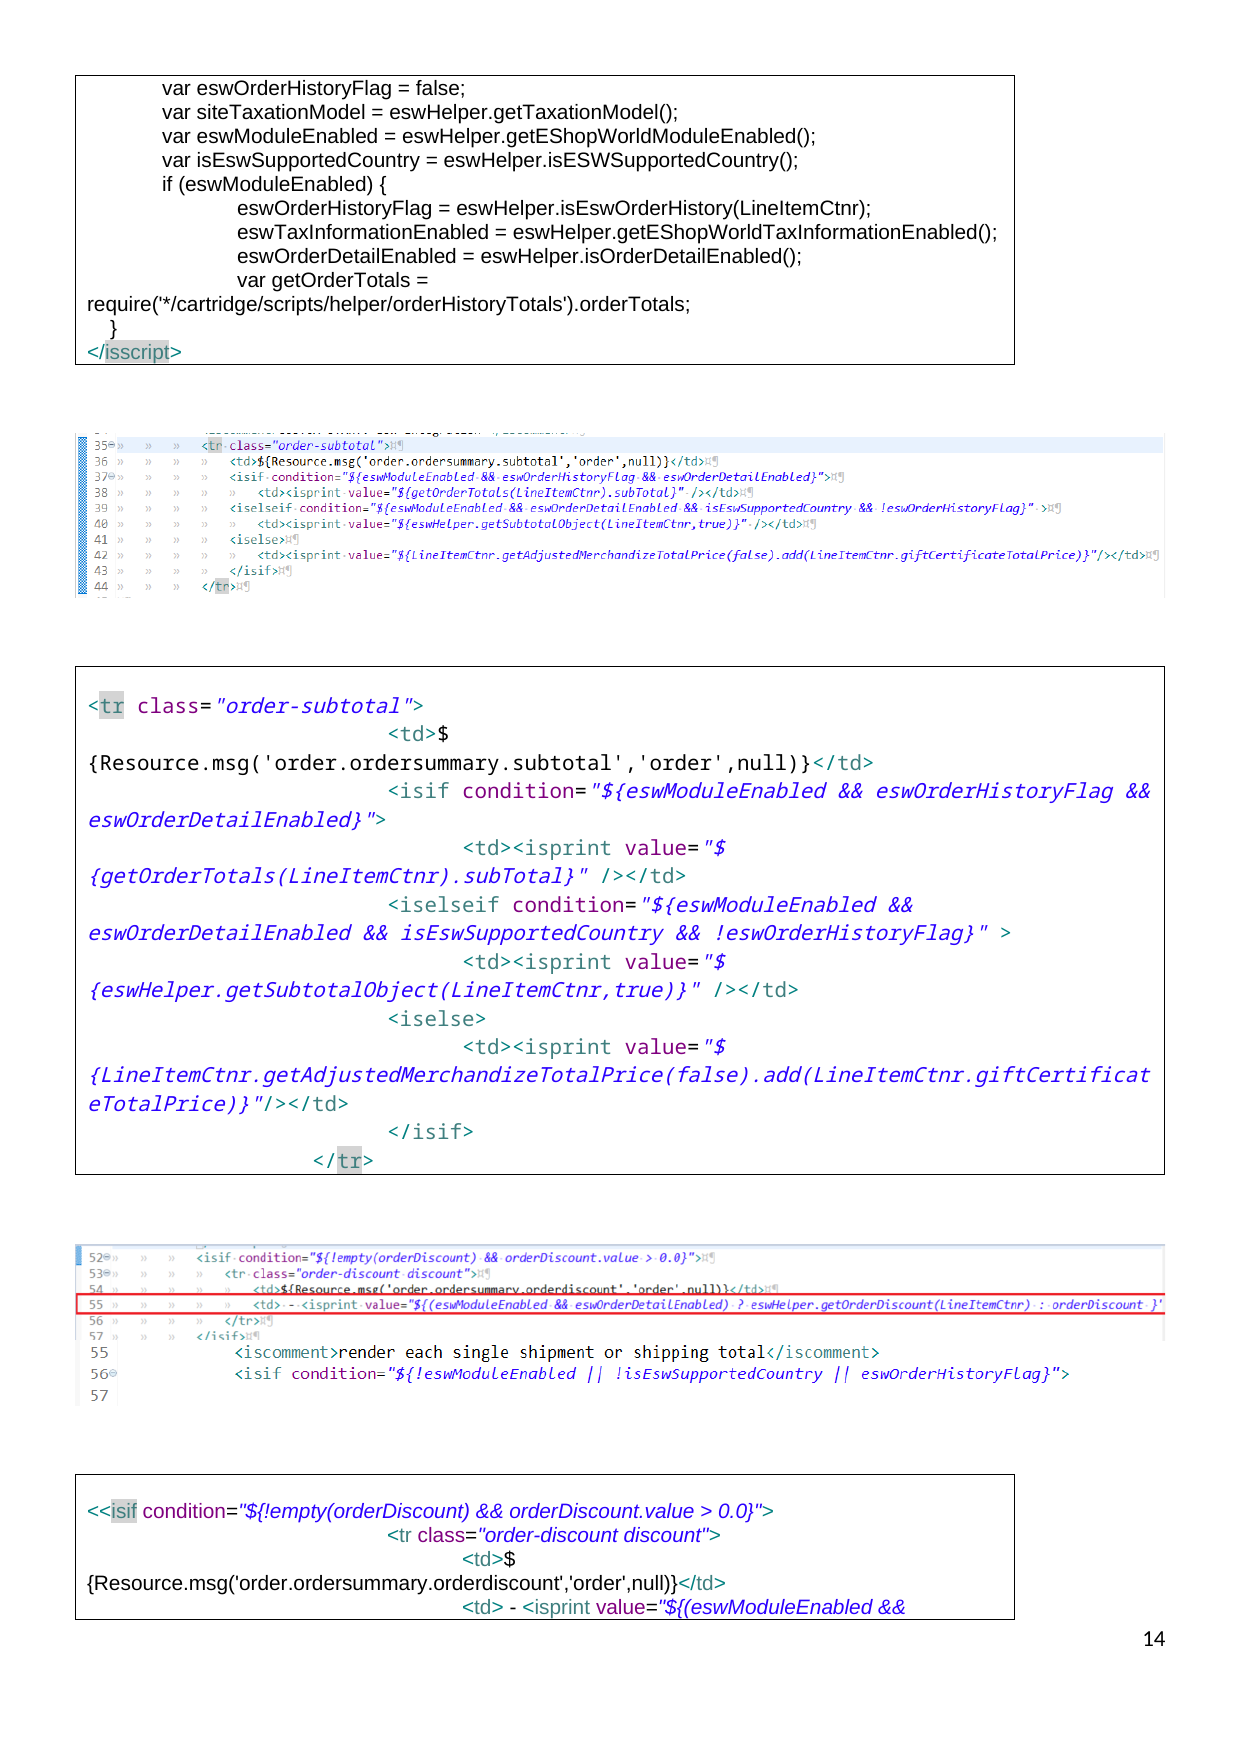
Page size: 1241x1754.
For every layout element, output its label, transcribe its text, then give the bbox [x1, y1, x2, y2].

table_header <tr class="order-subtotal"> <td>${Resource.msg('order.ordersummary.subtotal','order',null)}</td> <isif condition="${eswModuleEnabled && eswOrderHistoryFlag && eswOrderDetailEnabled}"> <td><isprint value="${getOrderTotals(LineItemCtnr).subTotal}" /></td> <iselseif condition="${eswModuleEnabled && eswOrderDetailEnabled && isEswSupportedCountry && !eswOrderHistoryFlag}" > <td><isprint value="${eswHelper.getSubtotalObject(LineItemCtnr,true)}" /></td> <iselse> <td><isprint value="${LineItemCtnr.getAdjustedMerchandizeTotalPrice(false).add(LineItemCtnr.giftCertificateTotalPrice)}"/></td> </isif> </tr> [76, 667, 1164, 1174]
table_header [76, 1475, 1014, 1619]
picture [75, 433, 1166, 598]
picture [75, 1244, 1166, 1406]
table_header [76, 76, 1014, 363]
